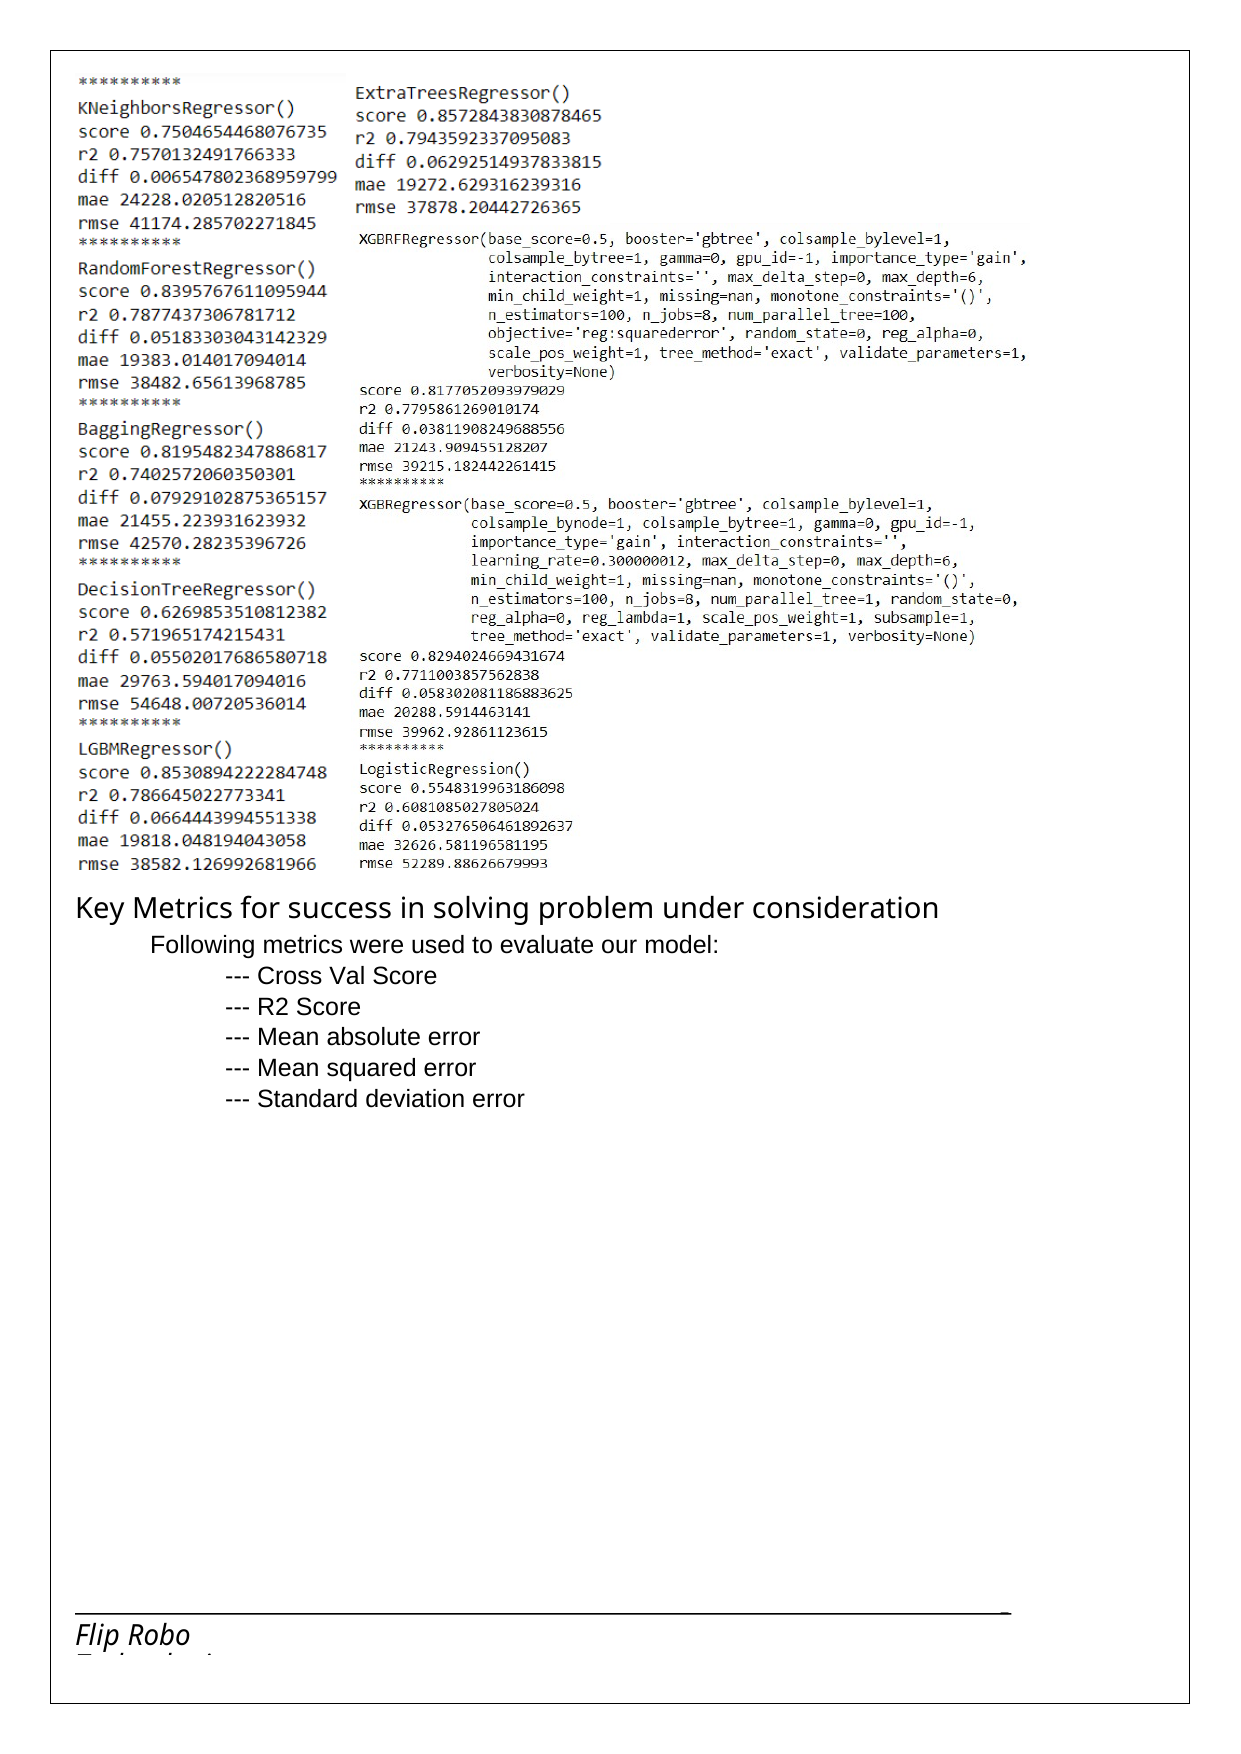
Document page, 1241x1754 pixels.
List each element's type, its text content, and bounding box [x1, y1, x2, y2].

text Key Metrics for success in solving problem under consideration [75, 888, 1178, 927]
text Following metrics were used to evaluate our model: [150, 930, 1178, 959]
picture [350, 72, 1030, 868]
text --- Mean squared error [225, 1053, 1178, 1082]
picture [75, 73, 346, 870]
text --- Standard deviation error [225, 1084, 1178, 1112]
text --- Cross Val Score [225, 961, 1178, 989]
text --- Mean absolute error [225, 1022, 1178, 1051]
text --- R2 Score [225, 992, 1178, 1020]
